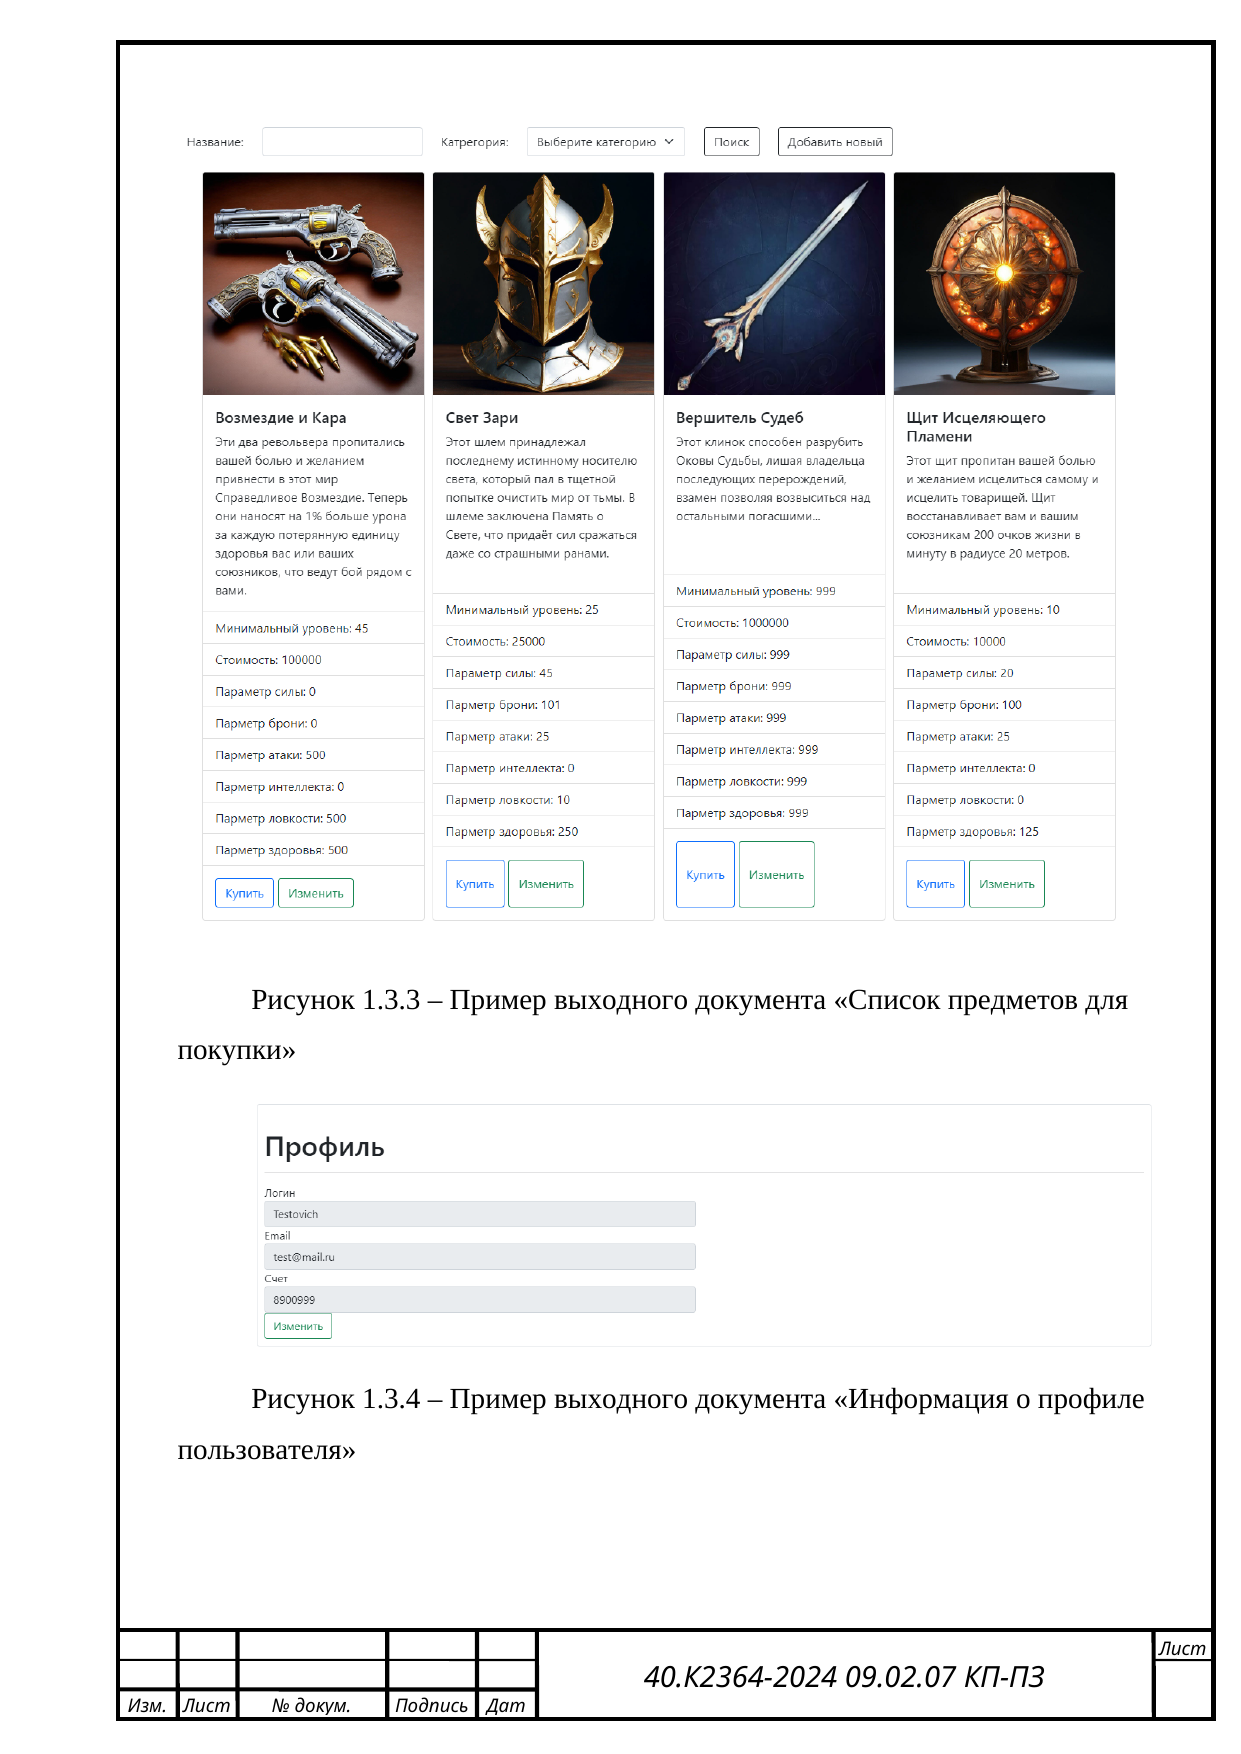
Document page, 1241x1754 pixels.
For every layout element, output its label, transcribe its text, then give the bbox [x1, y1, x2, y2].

text Рисунок 1.3.3 – Пример выходного документа «Список предметов для покупки» [177, 982, 1181, 1066]
text Рисунок 1.3.4 – Пример выходного документа «Информация о профиле пользователя» [177, 1382, 1181, 1466]
picture [251, 1099, 1158, 1351]
picture [177, 118, 1182, 952]
